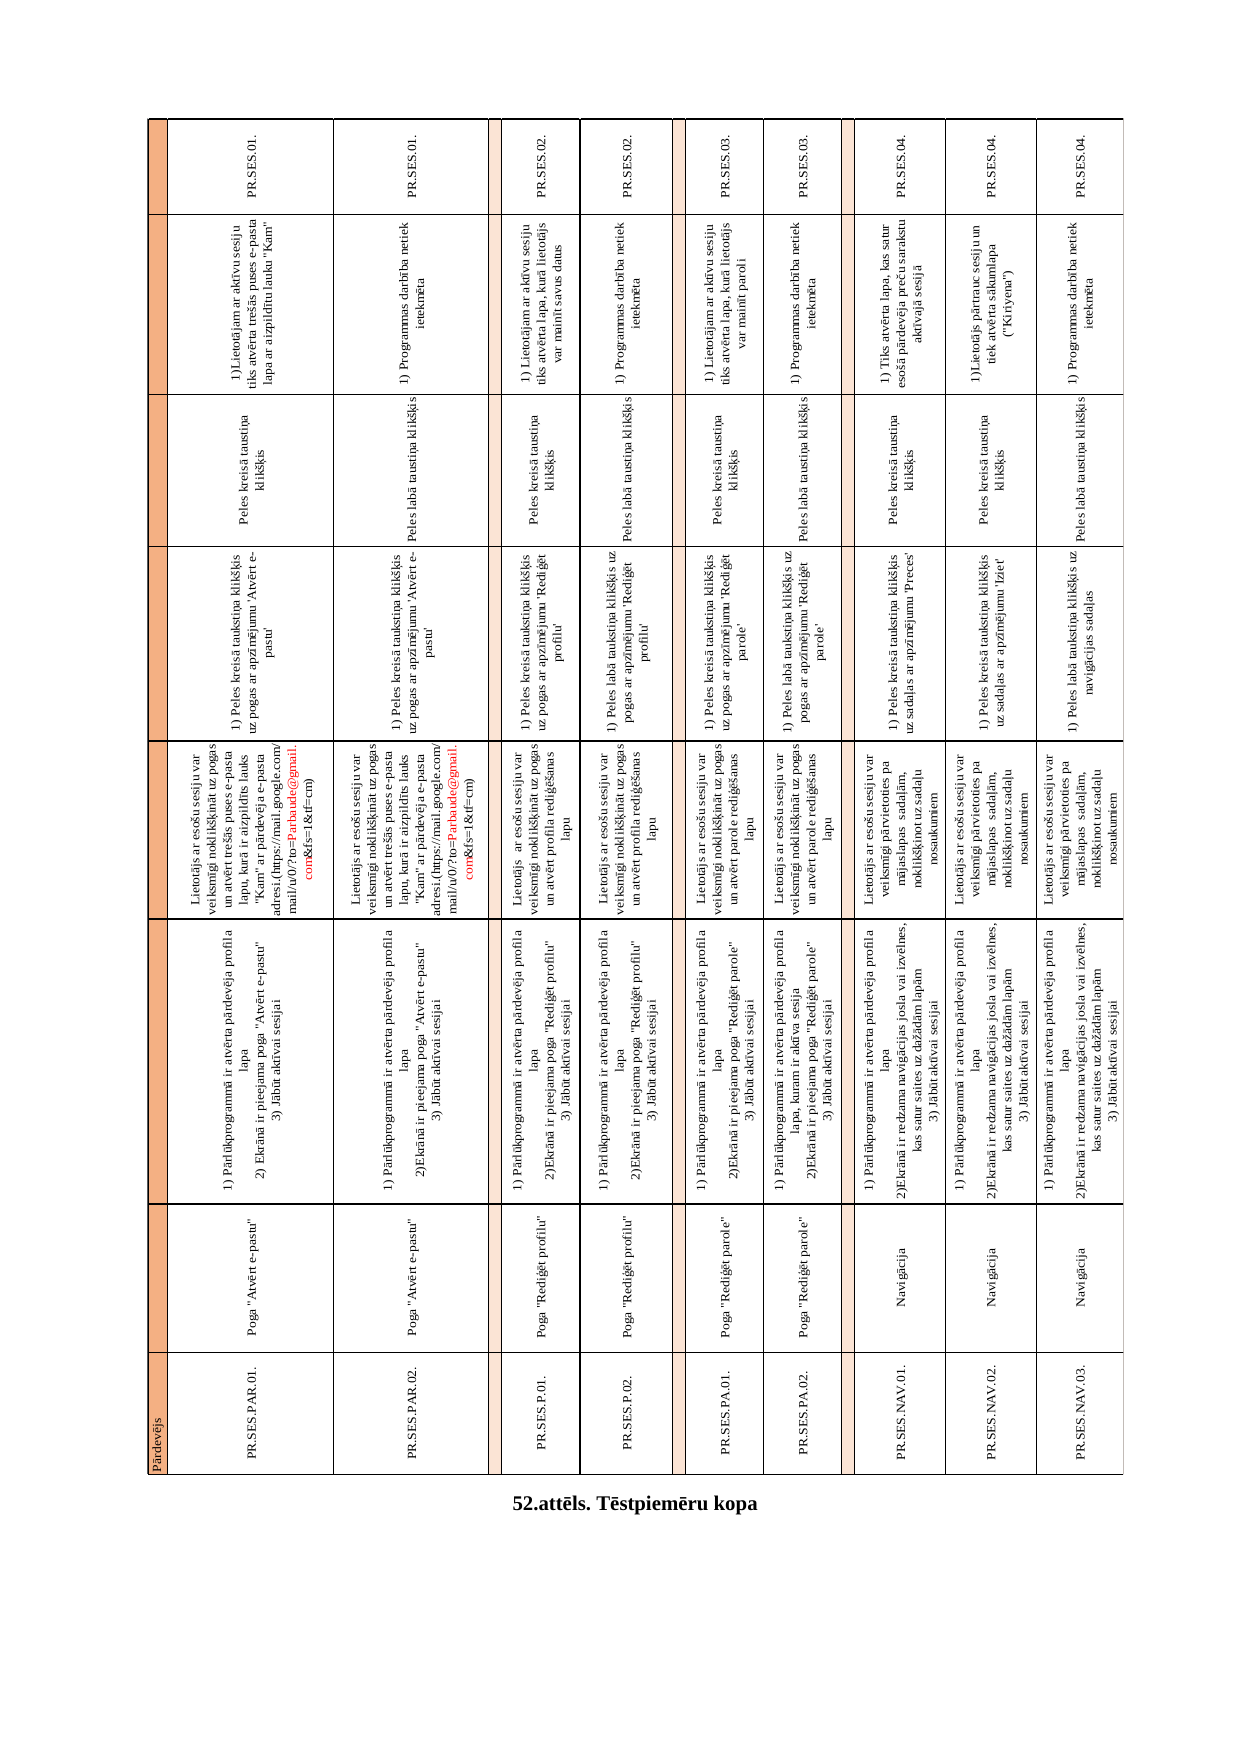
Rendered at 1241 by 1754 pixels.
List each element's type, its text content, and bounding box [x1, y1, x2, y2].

text 52.attēls. Tēstpiemēru kopa [148, 1491, 1122, 1515]
